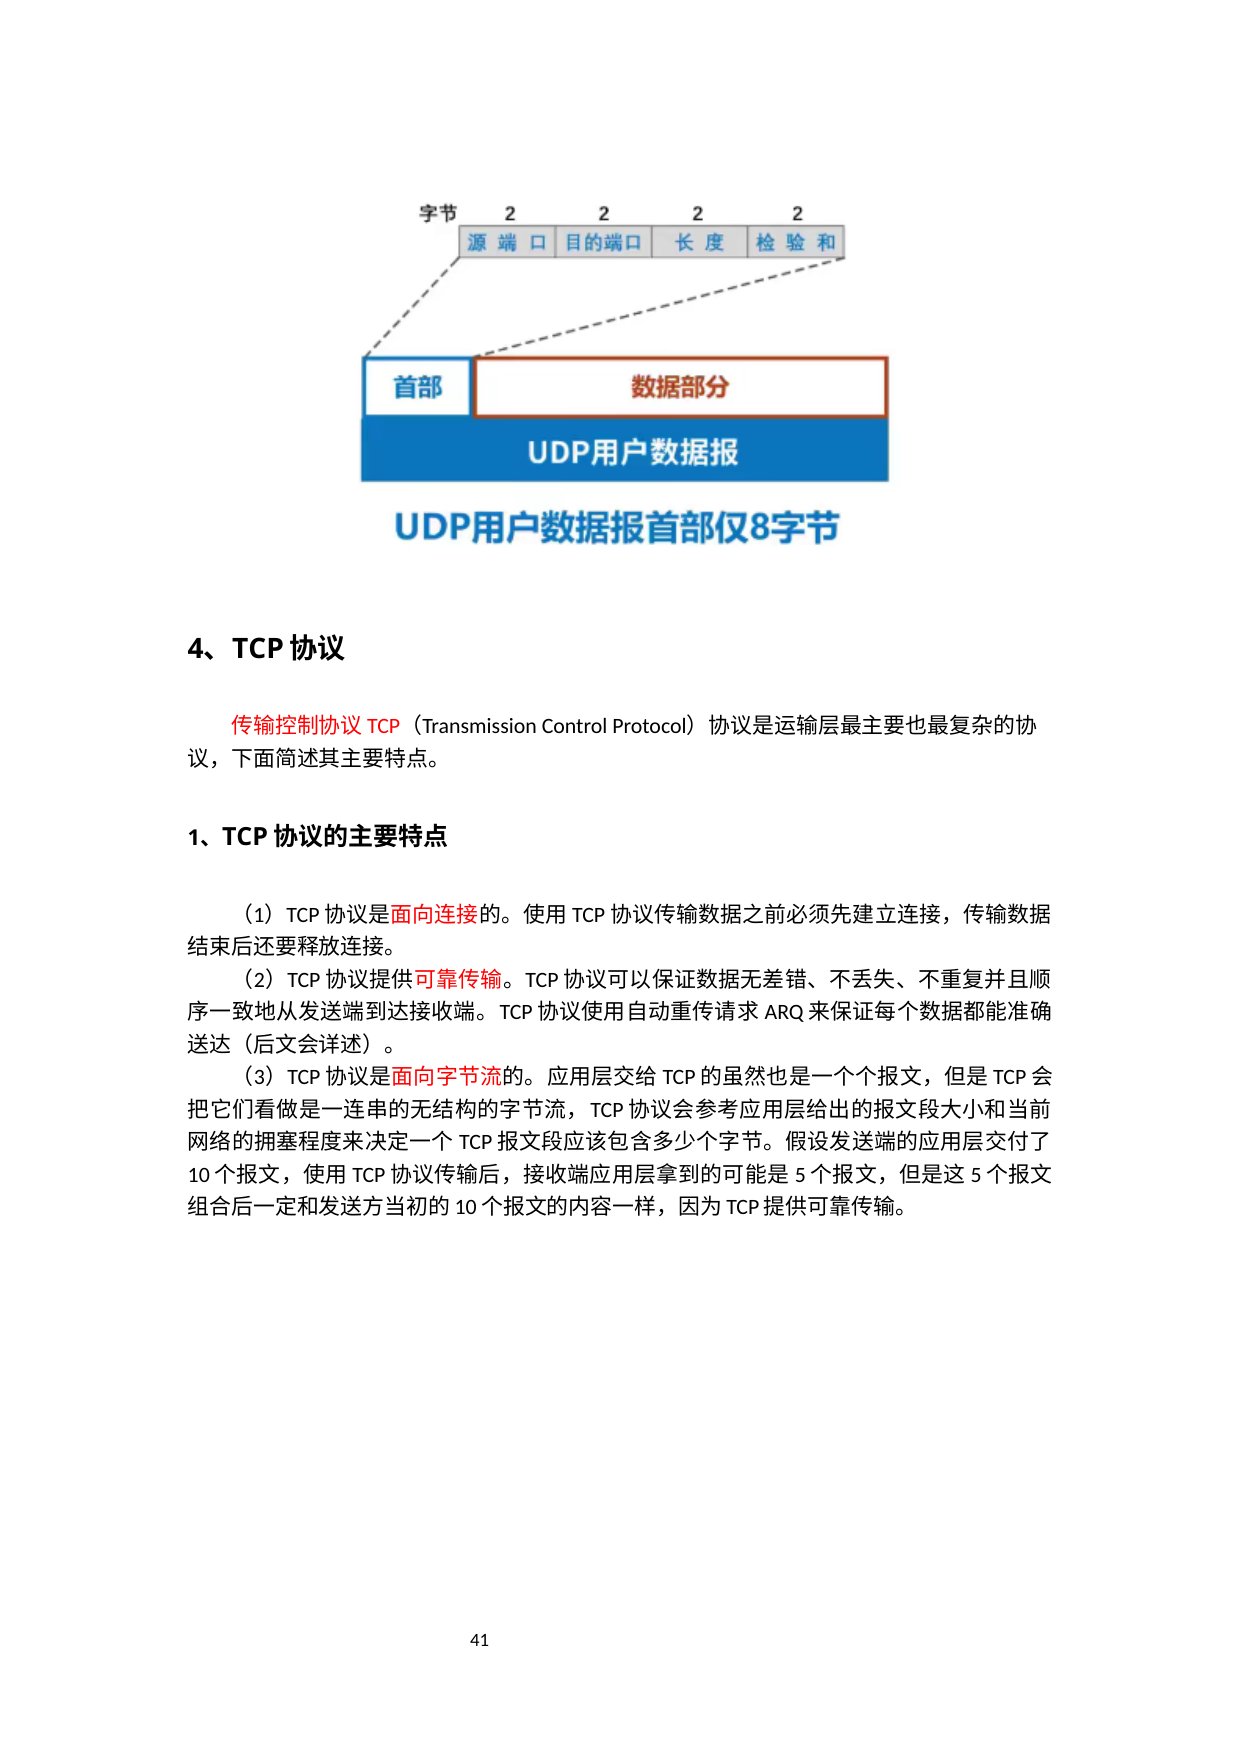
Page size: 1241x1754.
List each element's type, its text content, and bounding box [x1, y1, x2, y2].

subtitle TCP协议的主要特点 [187, 802, 1053, 867]
subtitle TCP协议 [187, 614, 1053, 679]
picture [335, 162, 905, 559]
list （2）TCP协议提供可靠传输。TCP协议可以保证数据无差错、不丢失、不重复并且顺序一致地从发送端到达接收端。TCP协议使用自动重传请求ARQ来保证每个数据都能准确送达（后文会详述）。 [187, 961, 1053, 1059]
list （3）TCP协议是面向字节流的。应用层交给TCP的虽然也是一个个报文，但是TCP会把它们看做是一连串的无结构的字节流，TCP协议会参考应用层给出的报文段大小和当前网络的拥塞程度来决定一个TCP报文段应该包含多少个字节。假设发送端的应用层交付了10个报文，使用TCP协议传输后，接收端应用层拿到的可能是5个报文，但是这5个报文组合后一定和发送方当初的10个报文的内容一样，因为TCP提供可靠传输。 [187, 1059, 1053, 1221]
list TCP协议是面向连接的。使用TCP协议传输数据之前必须先建立连接，传输数据结束后还要释放连接。 [187, 896, 1053, 961]
text 传输控制协议TCP（Transmission Control Protocol）协议是运输层最主要也最复杂的协议，下面简述其主要特点。 [187, 708, 1053, 773]
